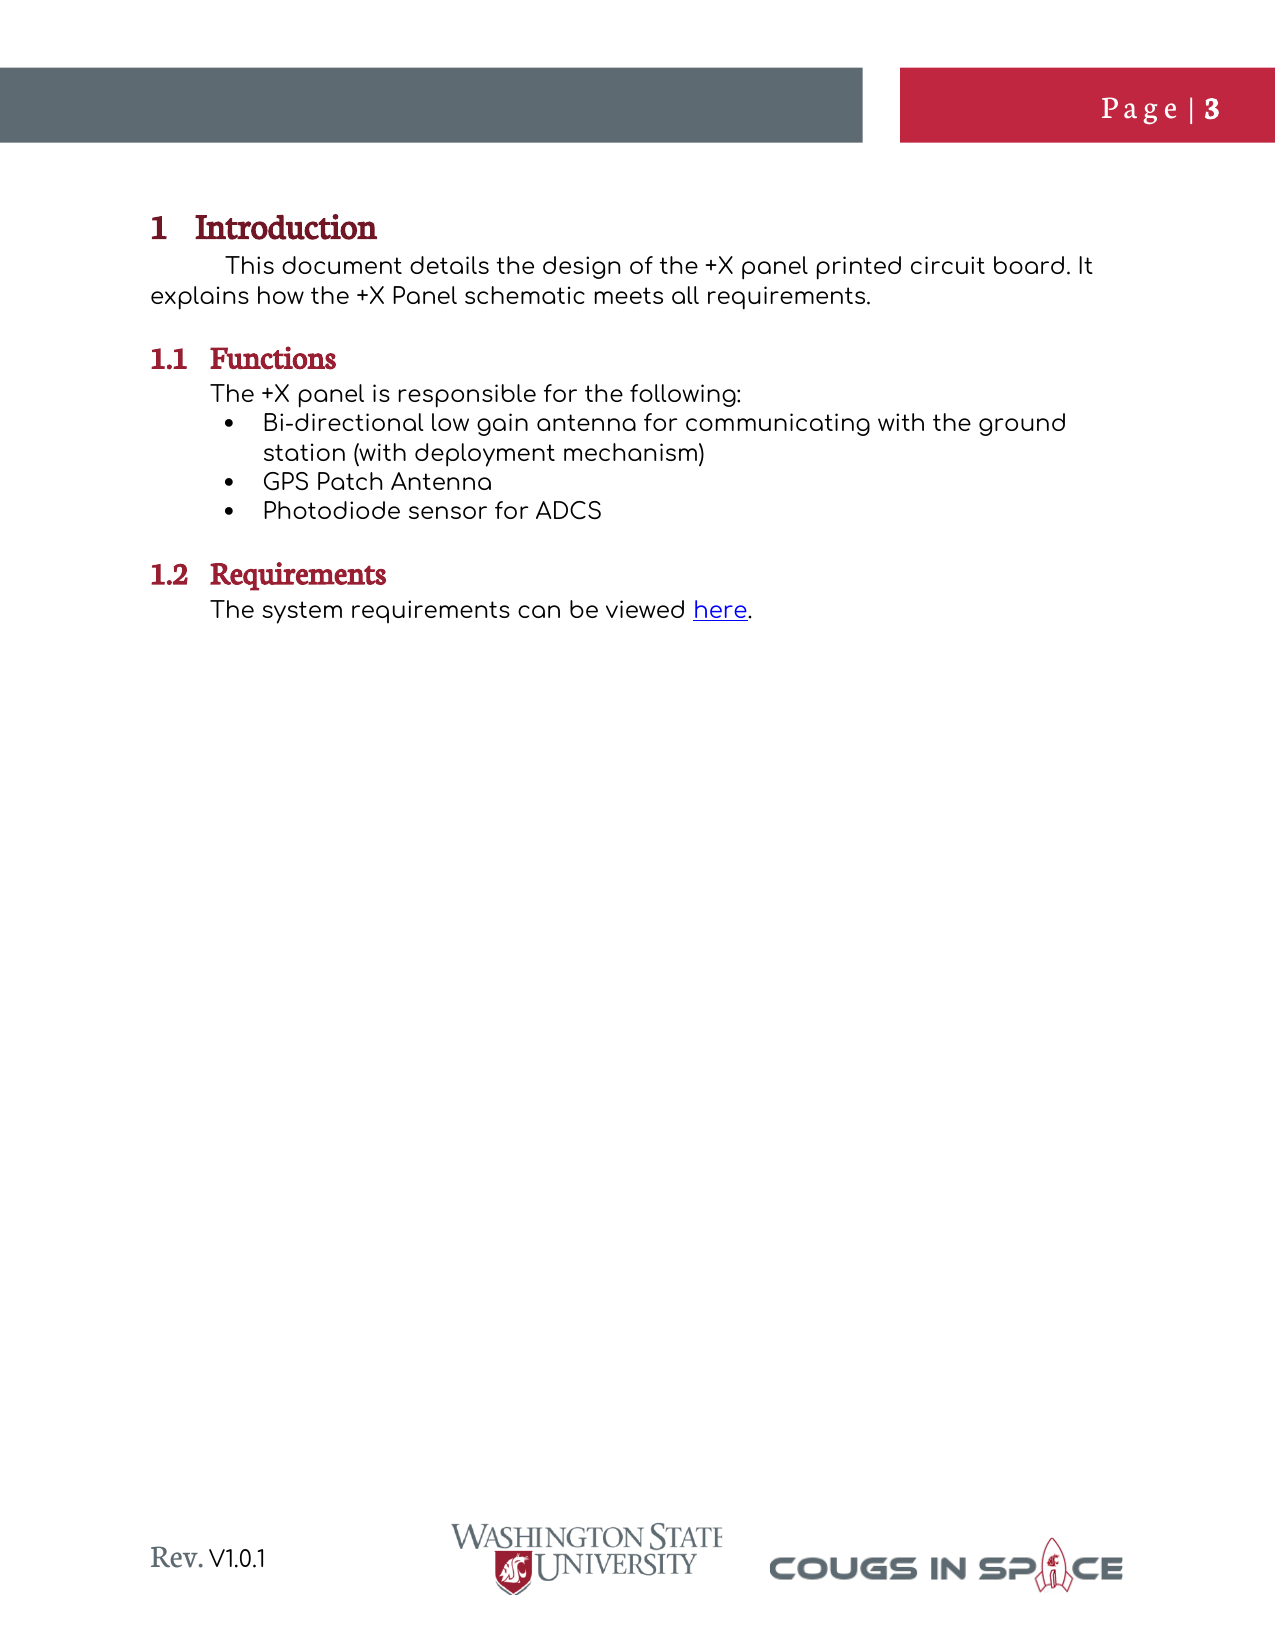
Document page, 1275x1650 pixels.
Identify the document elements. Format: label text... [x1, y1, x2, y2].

subtitle Functions [150, 334, 1125, 376]
subtitle Requirements [150, 549, 1125, 592]
subtitle Introduction [150, 200, 1125, 247]
list Bi-directional low gain antenna for communicating with the ground station (with deployment mechanism) [225, 412, 1125, 466]
text The +X panel is responsible for the following: [210, 382, 1125, 408]
picture [769, 1537, 1123, 1594]
text This document details the design of the +X panel printed circuit board. It explains how the +X Panel schematic meets all requirements. [150, 254, 1125, 309]
list GPS Patch Antenna [225, 470, 1125, 496]
text The system requirements can be viewed here. [210, 598, 1125, 623]
picture [450, 1522, 723, 1595]
list Photodiode sensor for ADCS [225, 499, 1125, 525]
